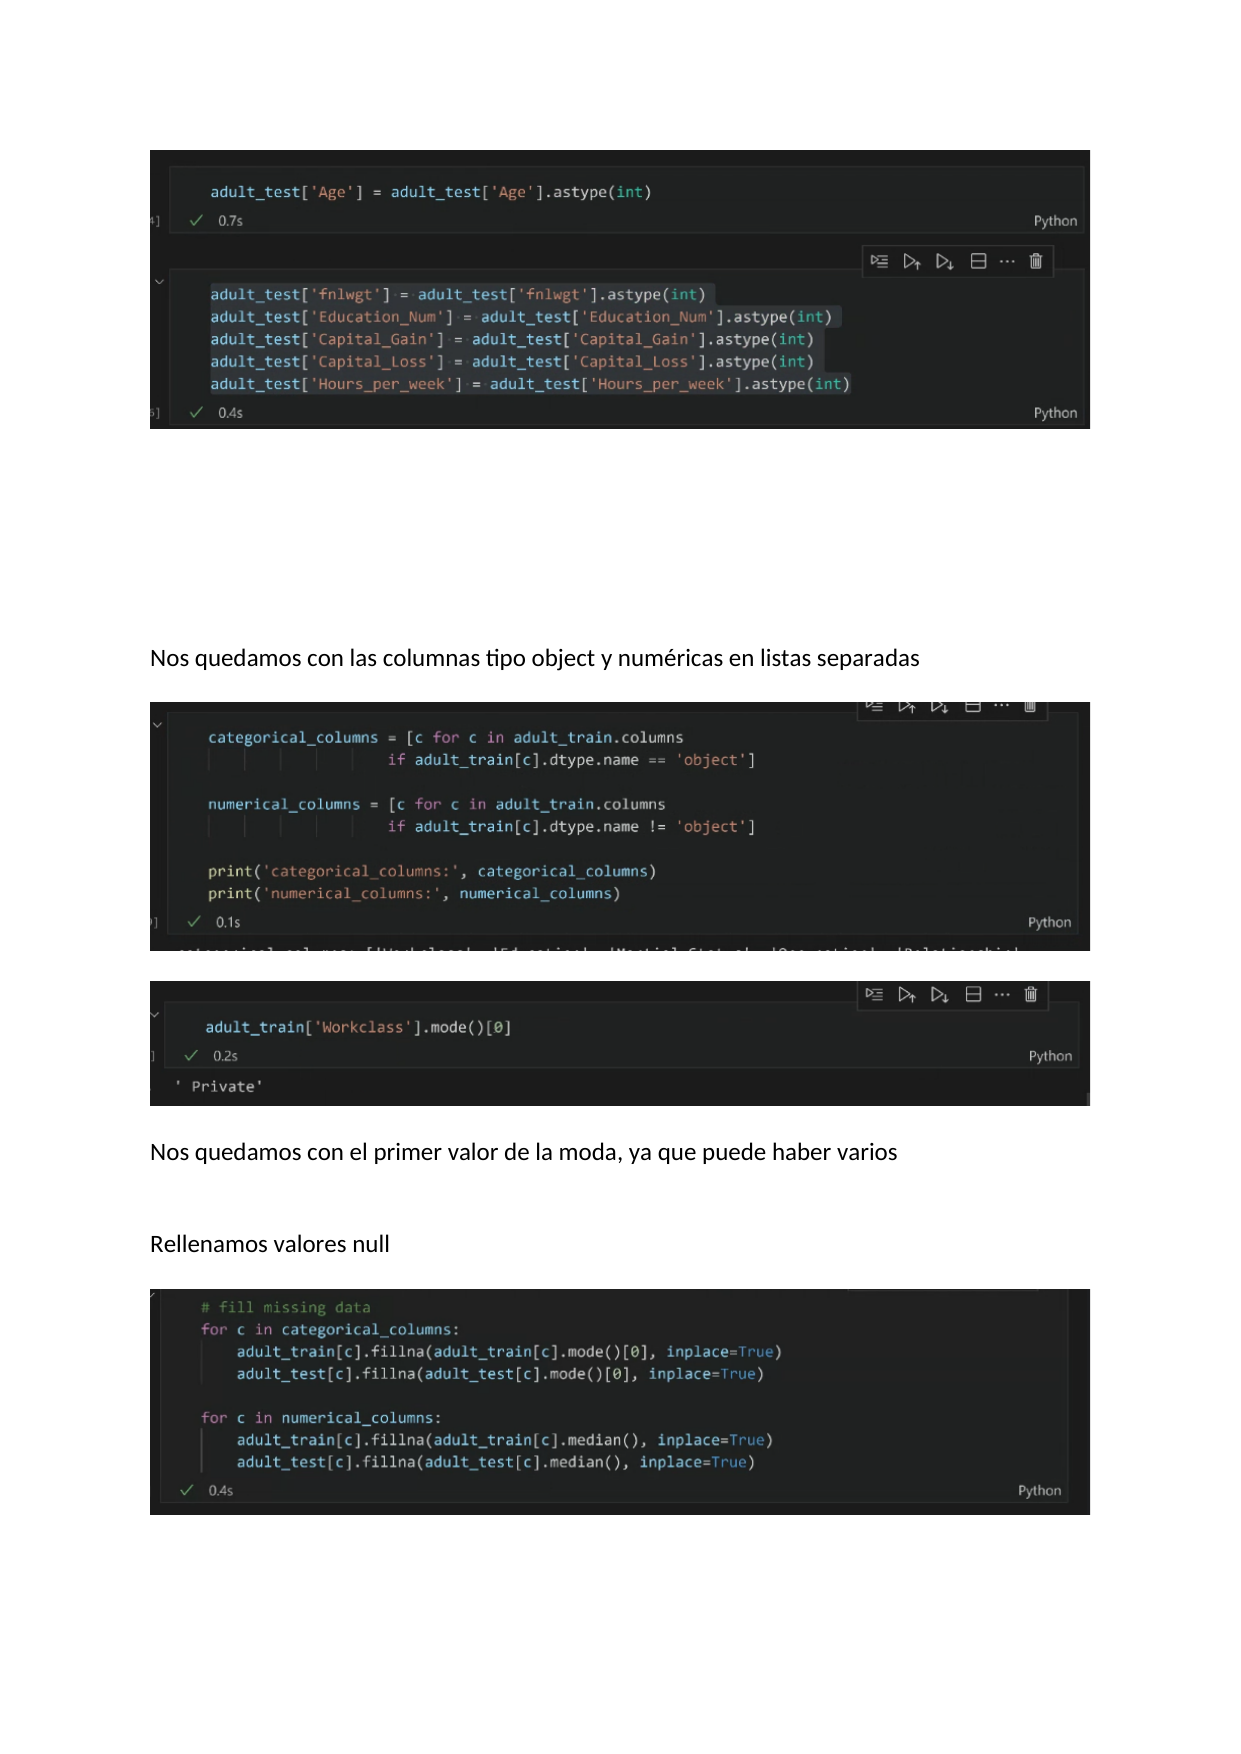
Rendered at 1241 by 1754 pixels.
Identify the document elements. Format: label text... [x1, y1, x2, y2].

text Nos quedamos con el primer valor de la moda, ya que puede haber varios [150, 1137, 1090, 1167]
picture [150, 150, 1091, 429]
picture [150, 1289, 1091, 1515]
text Rellenamos valores null [150, 1228, 1090, 1259]
picture [150, 981, 1091, 1106]
text Nos quedamos con las columnas tipo object y numéricas en listas separadas [150, 642, 1090, 672]
picture [150, 702, 1091, 951]
